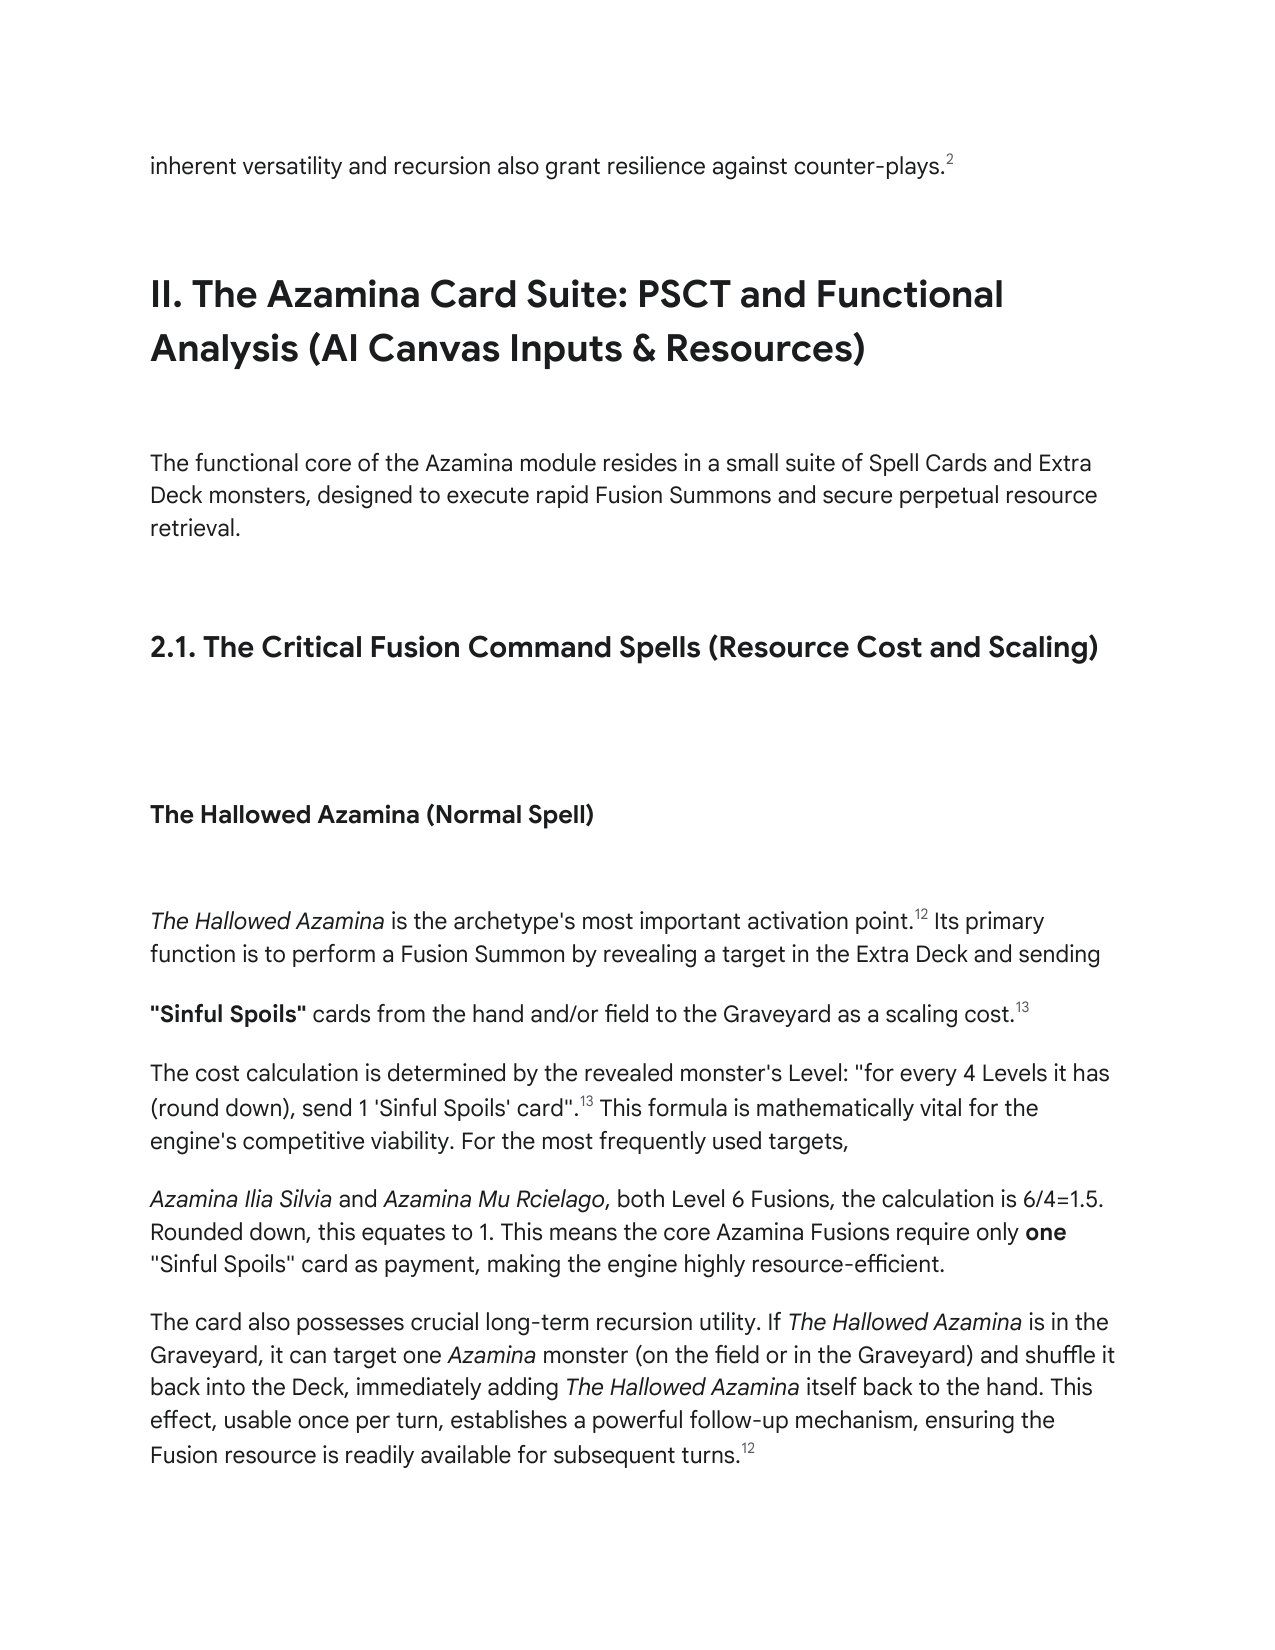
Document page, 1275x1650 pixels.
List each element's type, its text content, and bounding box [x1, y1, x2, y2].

subtitle The Hallowed Azamina (Normal Spell) [150, 799, 1125, 831]
text Azamina Ilia Silvia and Azamina Mu Rcielago, both Level 6 Fusions, the calculation is 6/4=1.5. Rounded down, this equates to 1. This means the core Azamina Fusions require only one "Sinful Spoils" card as payment, making the engine highly resource-efficient. [150, 1185, 1125, 1279]
text The cost calculation is determined by the revealed monster's Level: "for every 4 Levels it has (round down), send 1 'Sinful Spoils' card".13 This formula is mathematically vital for the engine's competitive viability. For the most frequently used targets, [150, 1059, 1125, 1156]
subtitle 2.1. The Critical Fusion Command Spells (Resource Cost and Scaling) [150, 629, 1125, 666]
text "Sinful Spoils" cards from the hand and/or field to the Graveyard as a scaling cost.13 [150, 998, 1125, 1029]
text The functional core of the Azamina module resides in a small suite of Spell Cards and Extra Deck monsters, designed to execute rapid Fusion Summons and secure perpetual resource retrieval. [150, 449, 1125, 543]
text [150, 150, 1125, 181]
text The Hallowed Azamina is the archetype's most important activation point.12 Its primary function is to perform a Fusion Summon by revealing a target in the Extra Deck and sending [150, 905, 1125, 969]
text The card also possesses crucial long-term recursion utility. If The Hallowed Azamina is in the Graveyard, it can target one Azamina monster (on the field or in the Graveyard) and shuffle it back into the Deck, immediately adding The Hallowed Azamina itself back to the hand. This effect, usable once per turn, establishes a powerful follow-up mechanism, ensuring the Fusion resource is readily available for subsequent turns.12 [150, 1308, 1125, 1471]
subtitle II. The Azamina Card Suite: PSCT and Functional Analysis (AI Canvas Inputs & Resources) [150, 271, 1125, 372]
